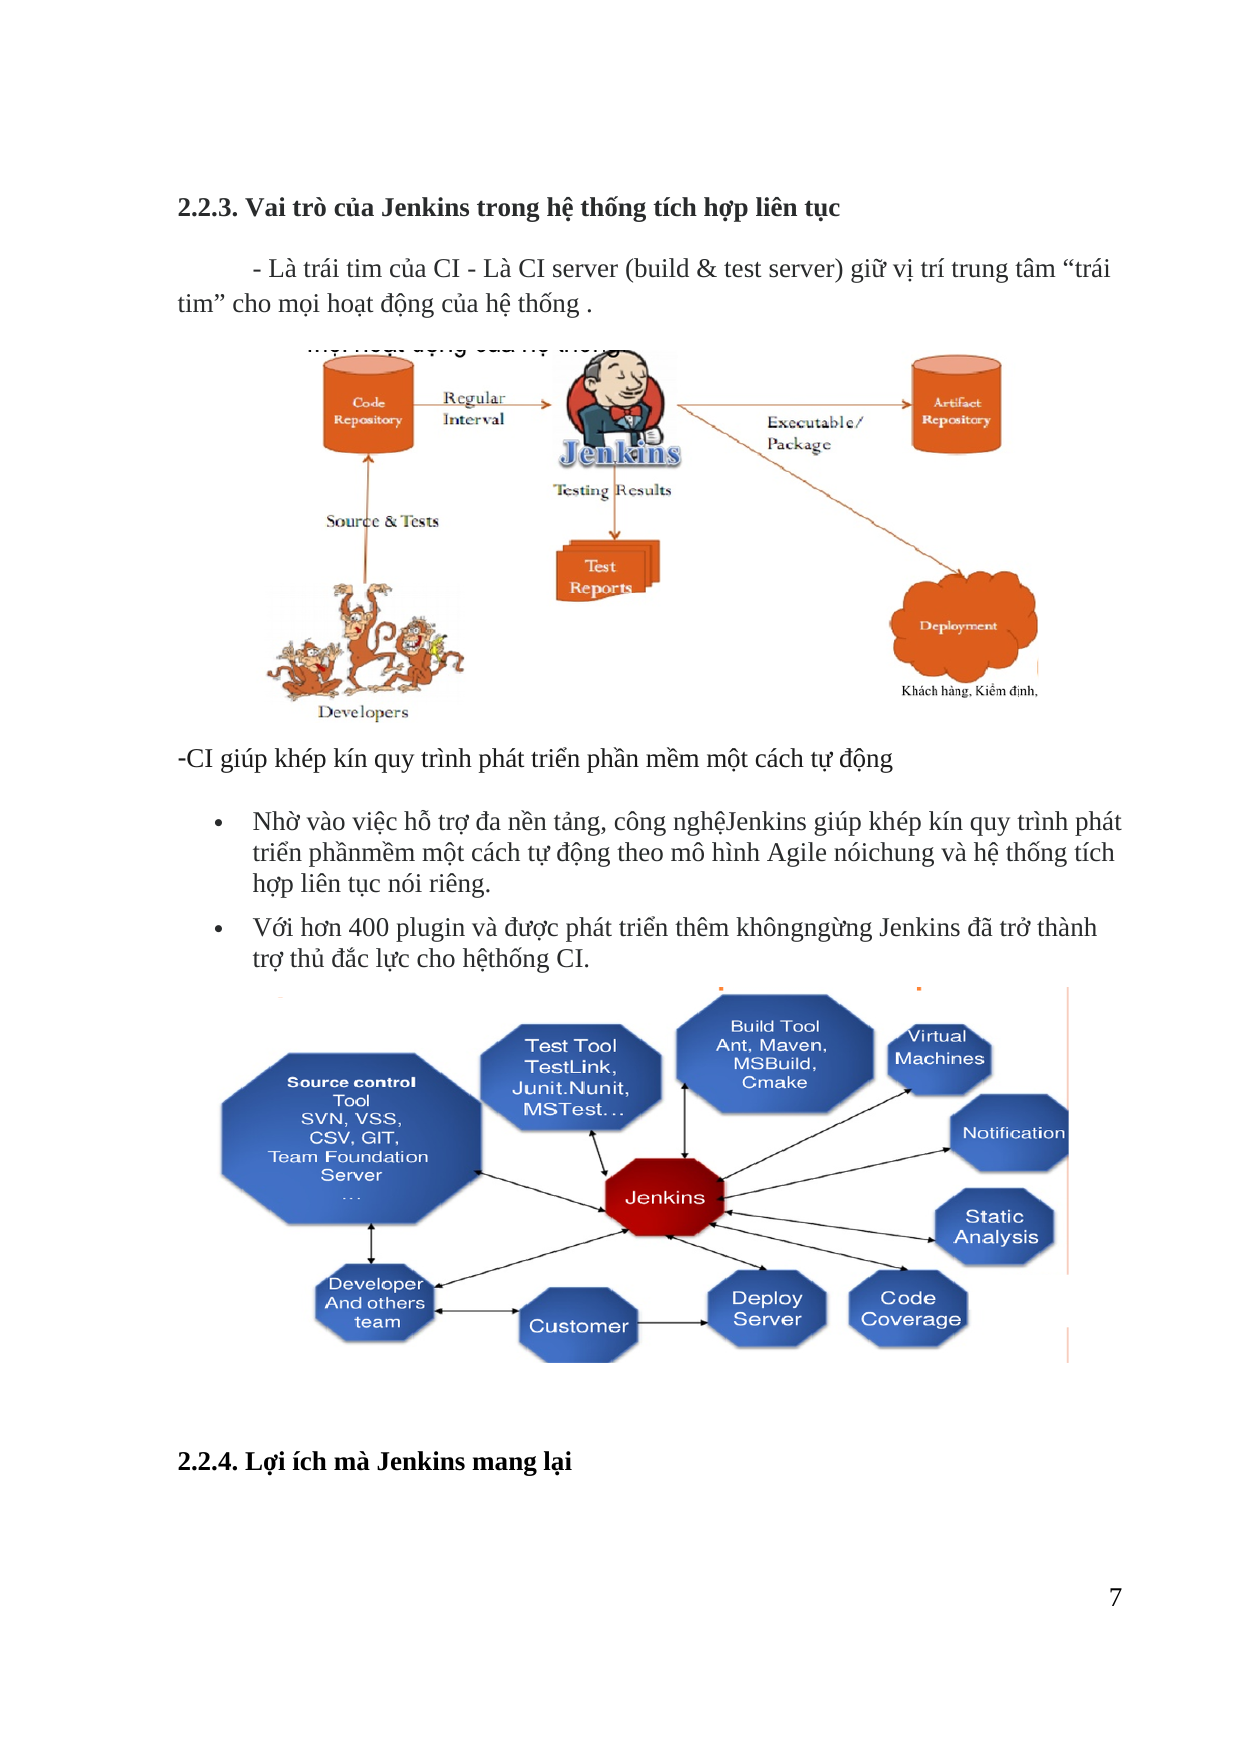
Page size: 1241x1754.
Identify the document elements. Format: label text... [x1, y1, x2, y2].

text - Là trái tim của CI - Là CI server (build & test server) giữ vị trí trung tâm “trái tim” cho mọi hoạt động của hệ thống . [600, 252, 1122, 321]
text - Là trái tim của CI - Là CI server (build & test server) giữ vị trí trung tâm “trái tim” cho mọi hoạt động của hệ thống . [177, 252, 593, 288]
text 2.2.4. Lợi ích mà Jenkins mang lại [177, 1445, 1122, 1476]
text 2.2.3. Vai trò của Jenkins trong hệ thống tích hợp liên tục [177, 191, 1122, 222]
list Nhờ vào việc hỗ trợ đa nền tảng, công nghệJenkins giúp khép kín quy trình phát triển phầnmềm một cách tự động theo mô hình Agile nóichung và hệ thống tích hợp liên tục nói riêng. [215, 805, 1122, 898]
picture [214, 987, 1069, 1363]
list Với hơn 400 plugin và được phát triển thêm khôngngừng Jenkins đã trở thành trợ thủ đắc lực cho hệthống CI. [215, 911, 1122, 973]
picture [252, 350, 1039, 723]
text -CI giúp khép kín quy trình phát triển phần mềm một cách tự động [177, 737, 1122, 776]
